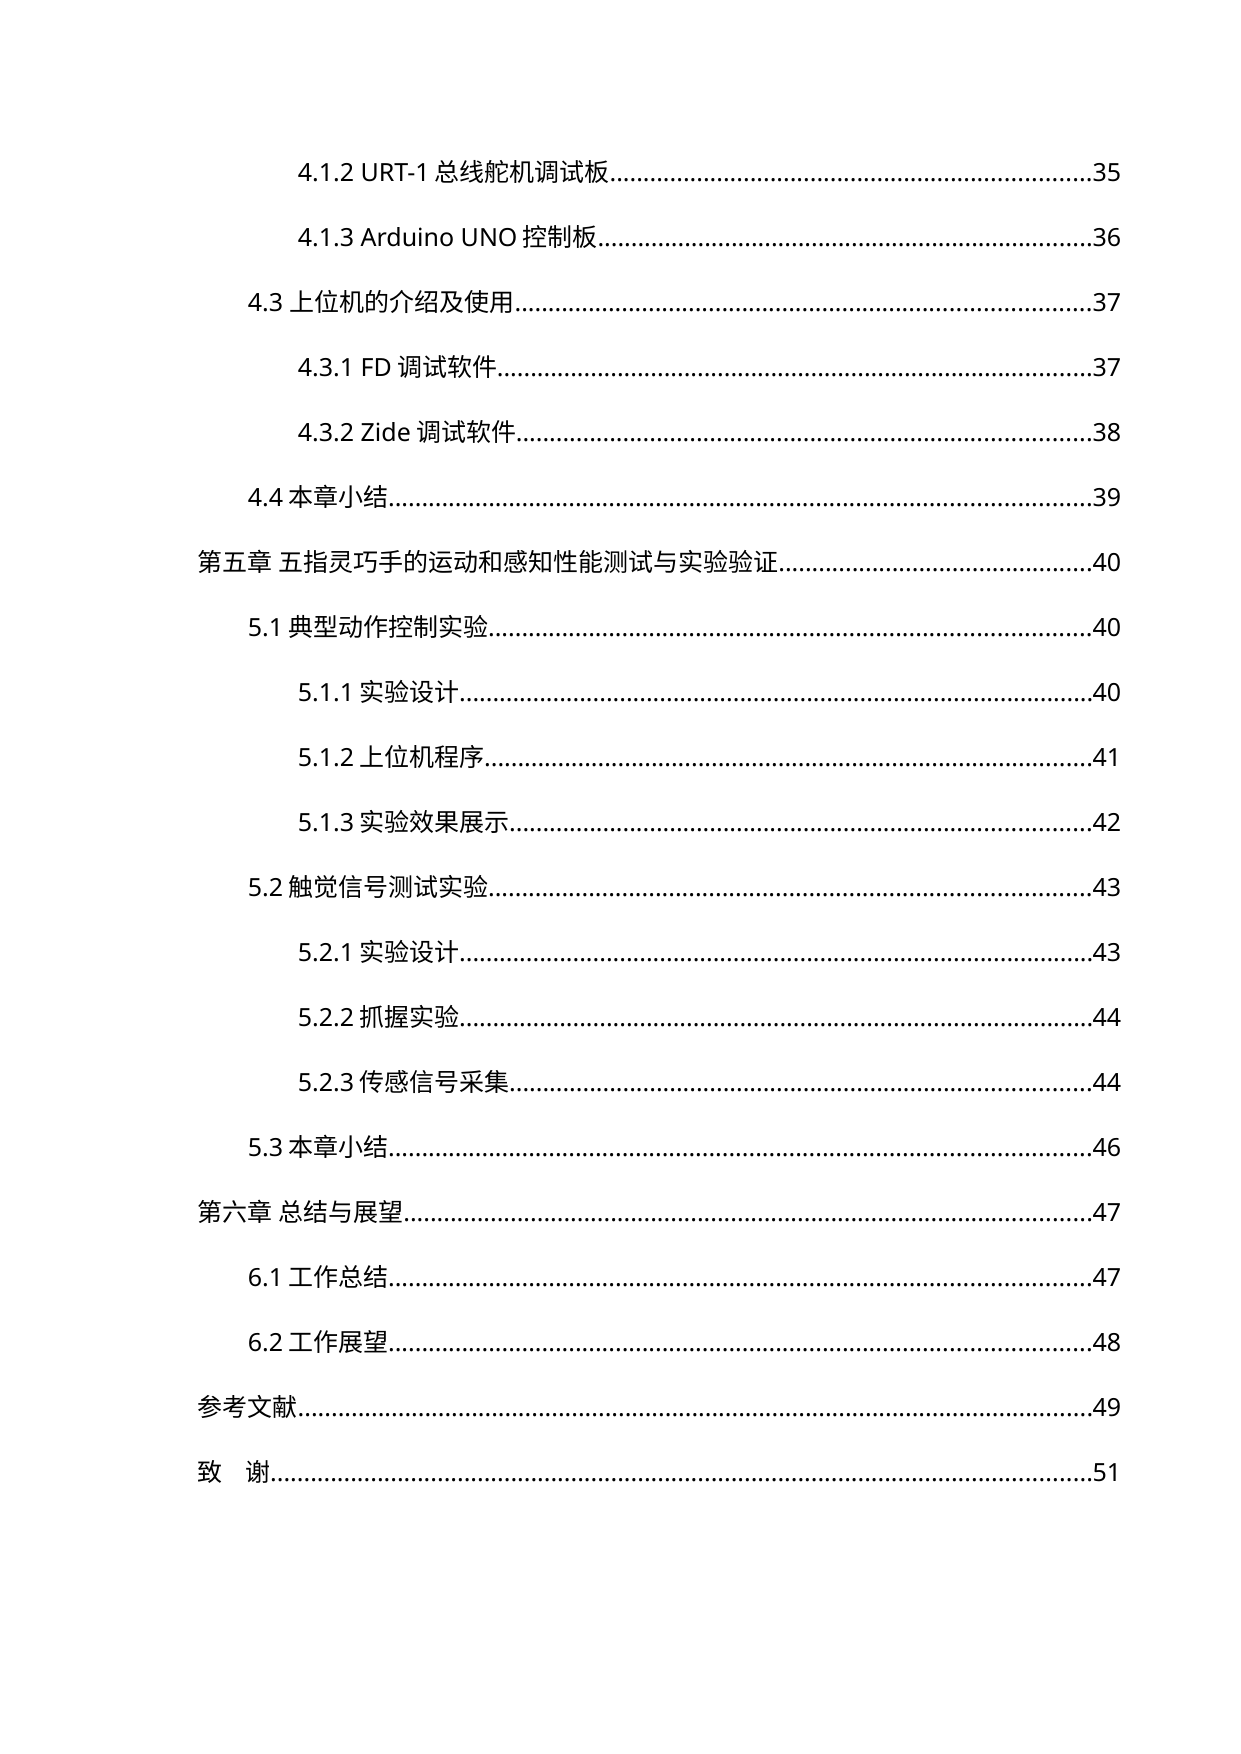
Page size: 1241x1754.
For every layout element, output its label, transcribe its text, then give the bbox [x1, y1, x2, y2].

text 5.2.3传感信号采集 44 [248, 1048, 1122, 1113]
text 5.1典型动作控制实验 40 [198, 593, 1122, 658]
text 5.2.2抓握实验 44 [248, 983, 1122, 1048]
text 5.3本章小结 46 [198, 1113, 1122, 1178]
text 5.1.2上位机程序 41 [248, 723, 1122, 788]
text 5.2触觉信号测试实验 43 [198, 853, 1122, 918]
text 第五章 五指灵巧手的运动和感知性能测试与实验验证 40 [148, 528, 1122, 593]
text 致 谢 51 [148, 1438, 1122, 1503]
text 4.3.1 FD调试软件 37 [248, 333, 1122, 398]
text 第六章 总结与展望 47 [148, 1178, 1122, 1243]
text 6.2工作展望 48 [198, 1308, 1122, 1373]
text 参考文献 49 [148, 1373, 1122, 1438]
text 5.1.3实验效果展示 42 [248, 788, 1122, 853]
text 4.3 上位机的介绍及使用 37 [198, 268, 1122, 333]
text 4.1.2 URT-1总线舵机调试板 35 [248, 138, 1122, 203]
text 5.1.1实验设计 40 [248, 658, 1122, 723]
text 4.1.3 Arduino UNO控制板 36 [248, 203, 1122, 268]
text 6.1工作总结 47 [198, 1243, 1122, 1308]
text 4.4本章小结 39 [198, 463, 1122, 528]
text 5.2.1实验设计 43 [248, 918, 1122, 983]
text 4.3.2 Zide调试软件 38 [248, 398, 1122, 463]
